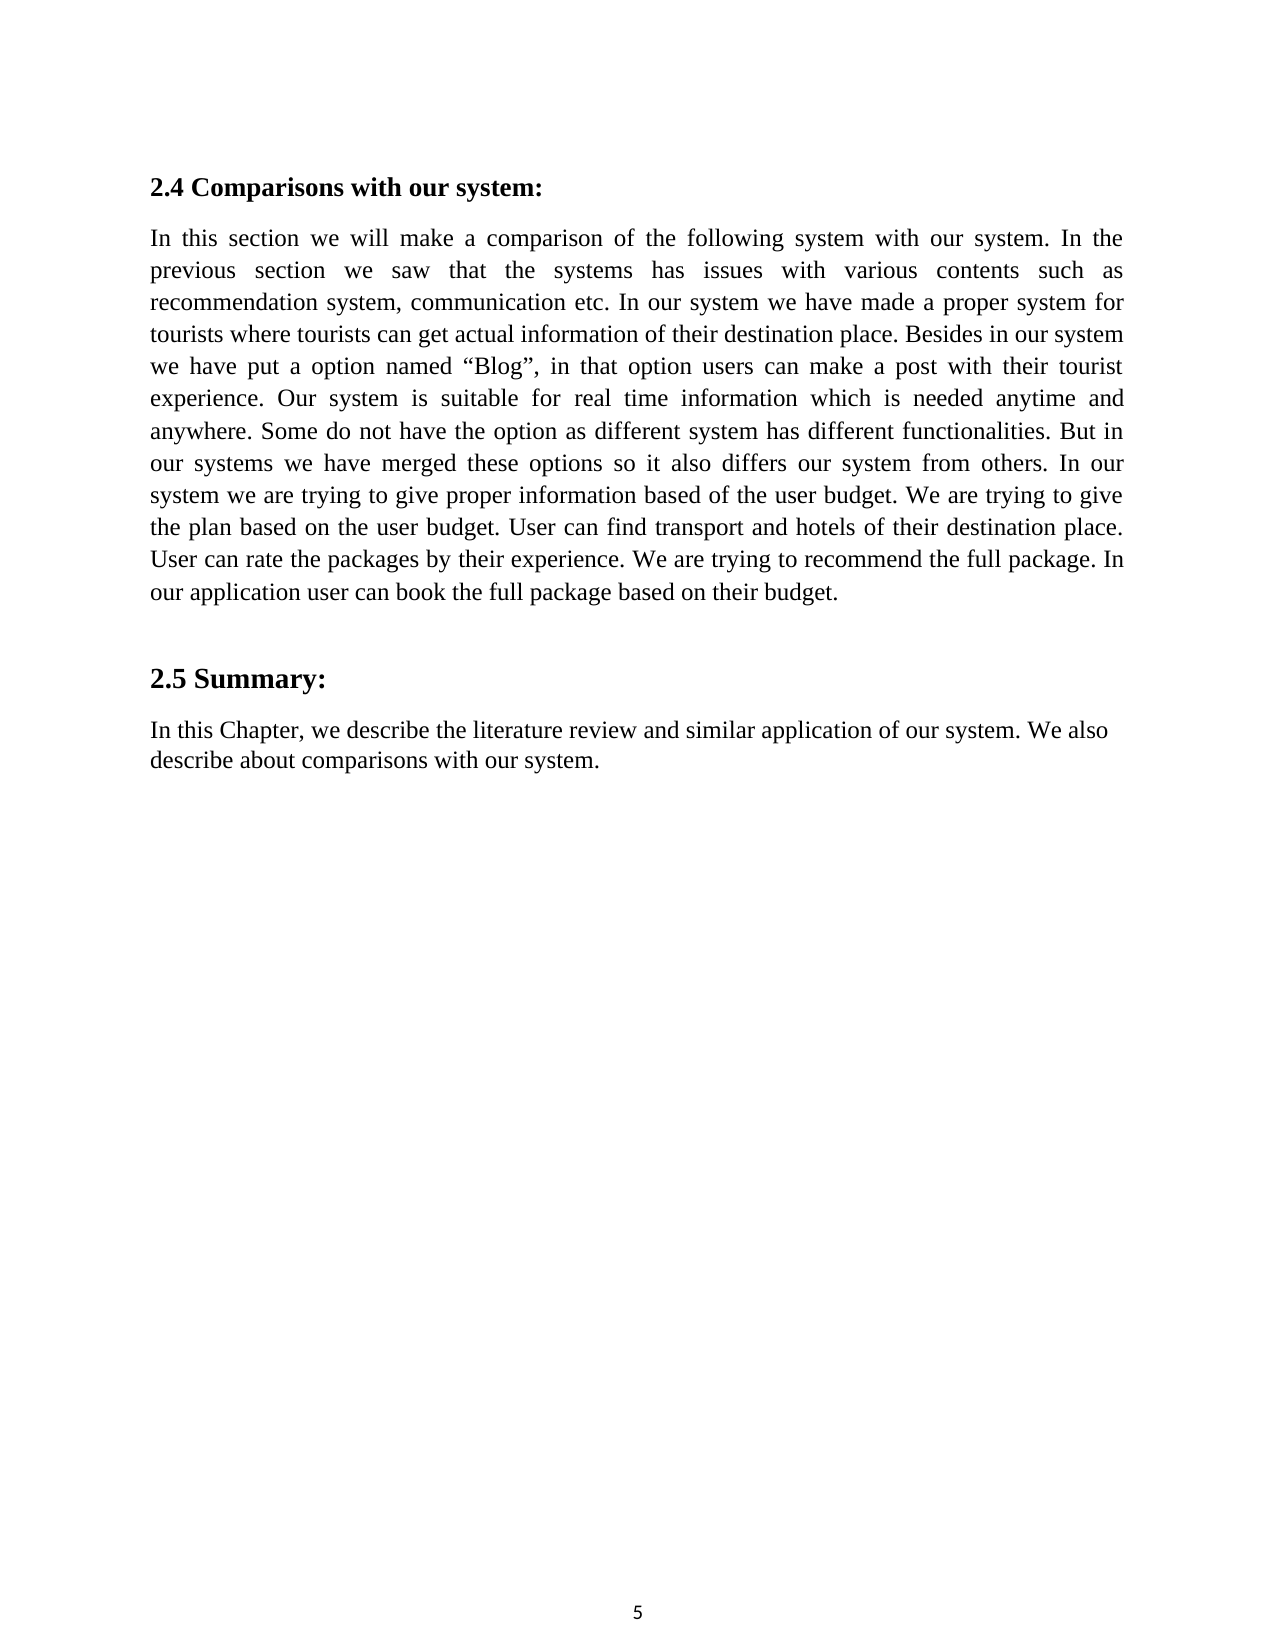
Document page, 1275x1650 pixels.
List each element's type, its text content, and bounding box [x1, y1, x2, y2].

text In this section we will make a comparison of the following system with our system. In the previous section we saw that the systems has issues with various contents such as recommendation system, communication etc. In our system we have made a proper system for tourists where tourists can get actual information of their destination place. Besides in our system we have put a option named “Blog”, in that option users can make a post with their tourist experience. Our system is suitable for real time information which is needed anytime and anywhere. Some do not have the option as different system has different functionalities. But in our systems we have merged these options so it also differs our system from others. In our system we are trying to give proper information based of the user budget. We are trying to give the plan based on the user budget. User can find transport and hotels of their destination place. User can rate the packages by their experience. We are trying to recommend the full package. In our application user can book the full package based on their budget. [150, 223, 1125, 605]
text In this Chapter, we describe the literature review and similar application of our system. We also describe about comparisons with our system. [150, 715, 1125, 774]
text 2.5 Summary: [150, 661, 1125, 694]
text 2.4 Comparisons with our system: [150, 171, 1125, 202]
